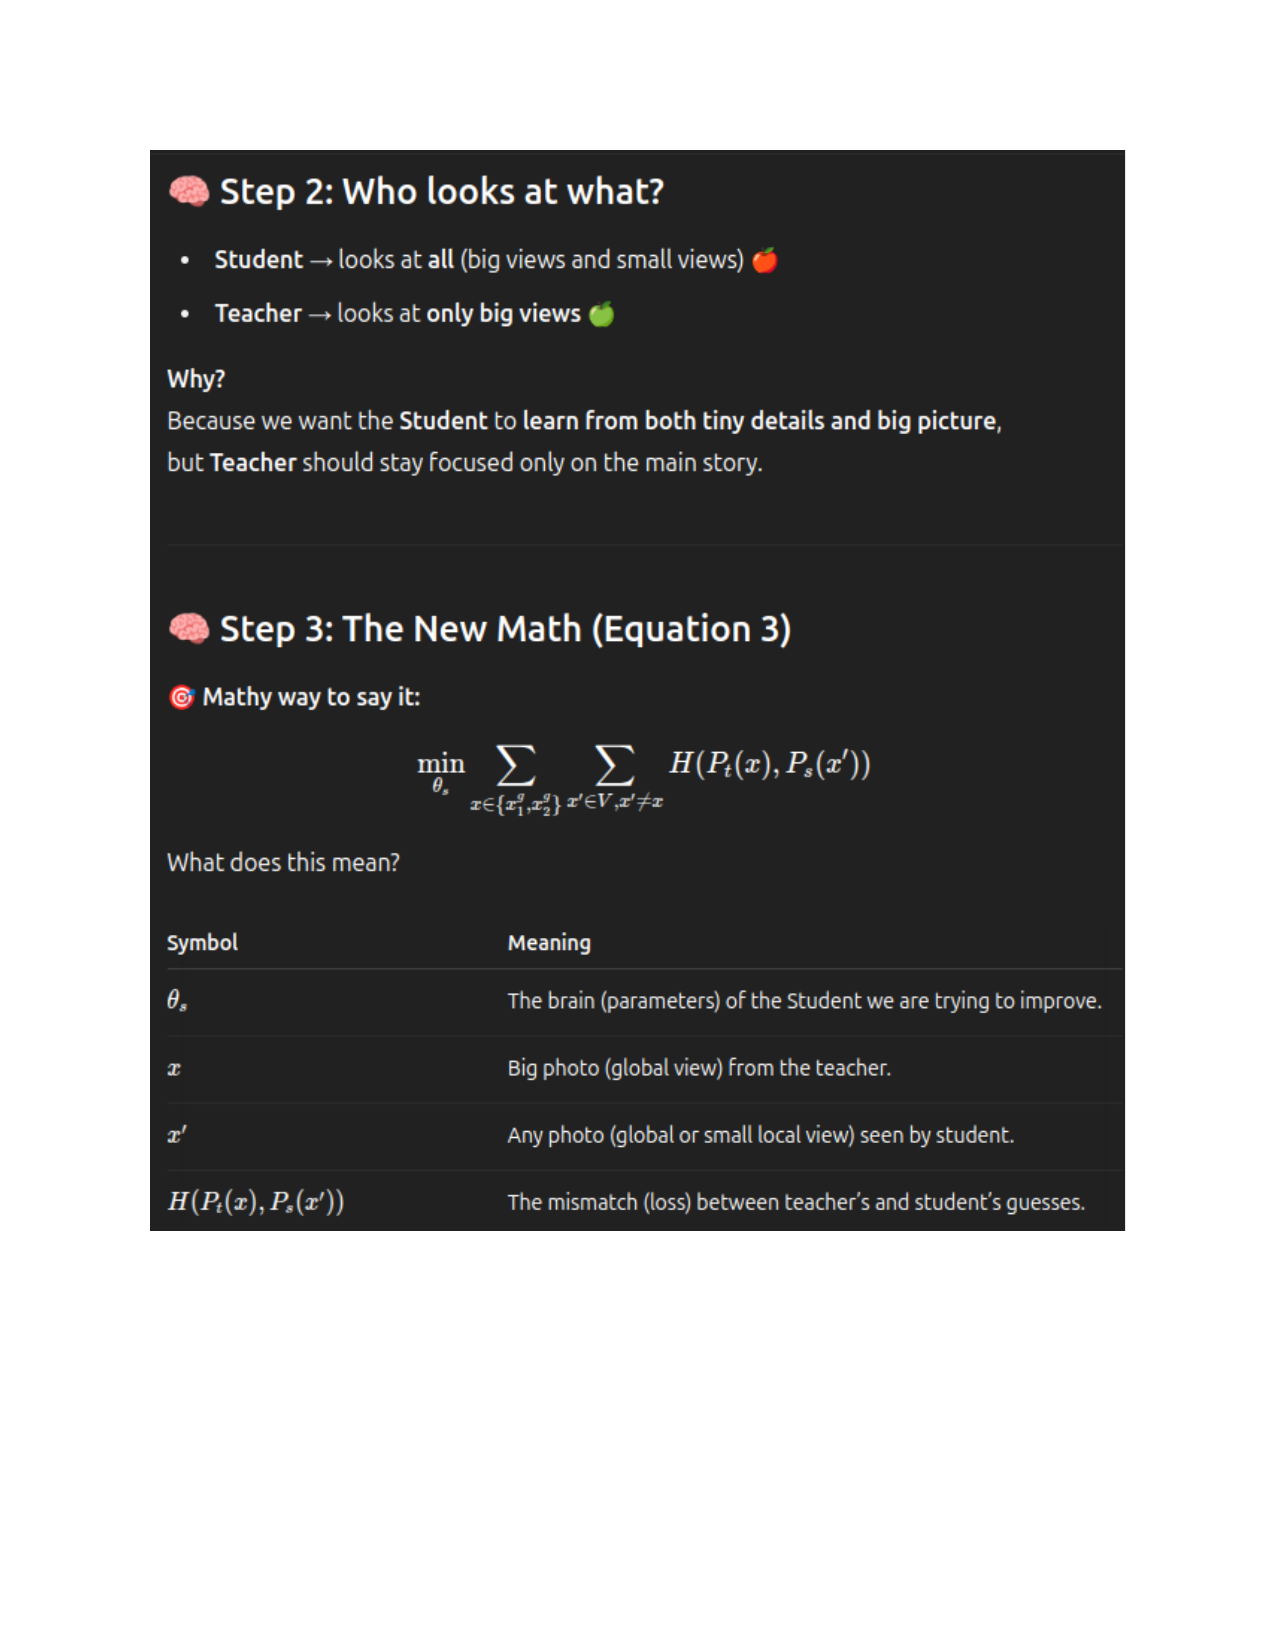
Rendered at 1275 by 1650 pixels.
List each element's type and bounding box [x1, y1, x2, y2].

picture [150, 150, 1125, 1231]
